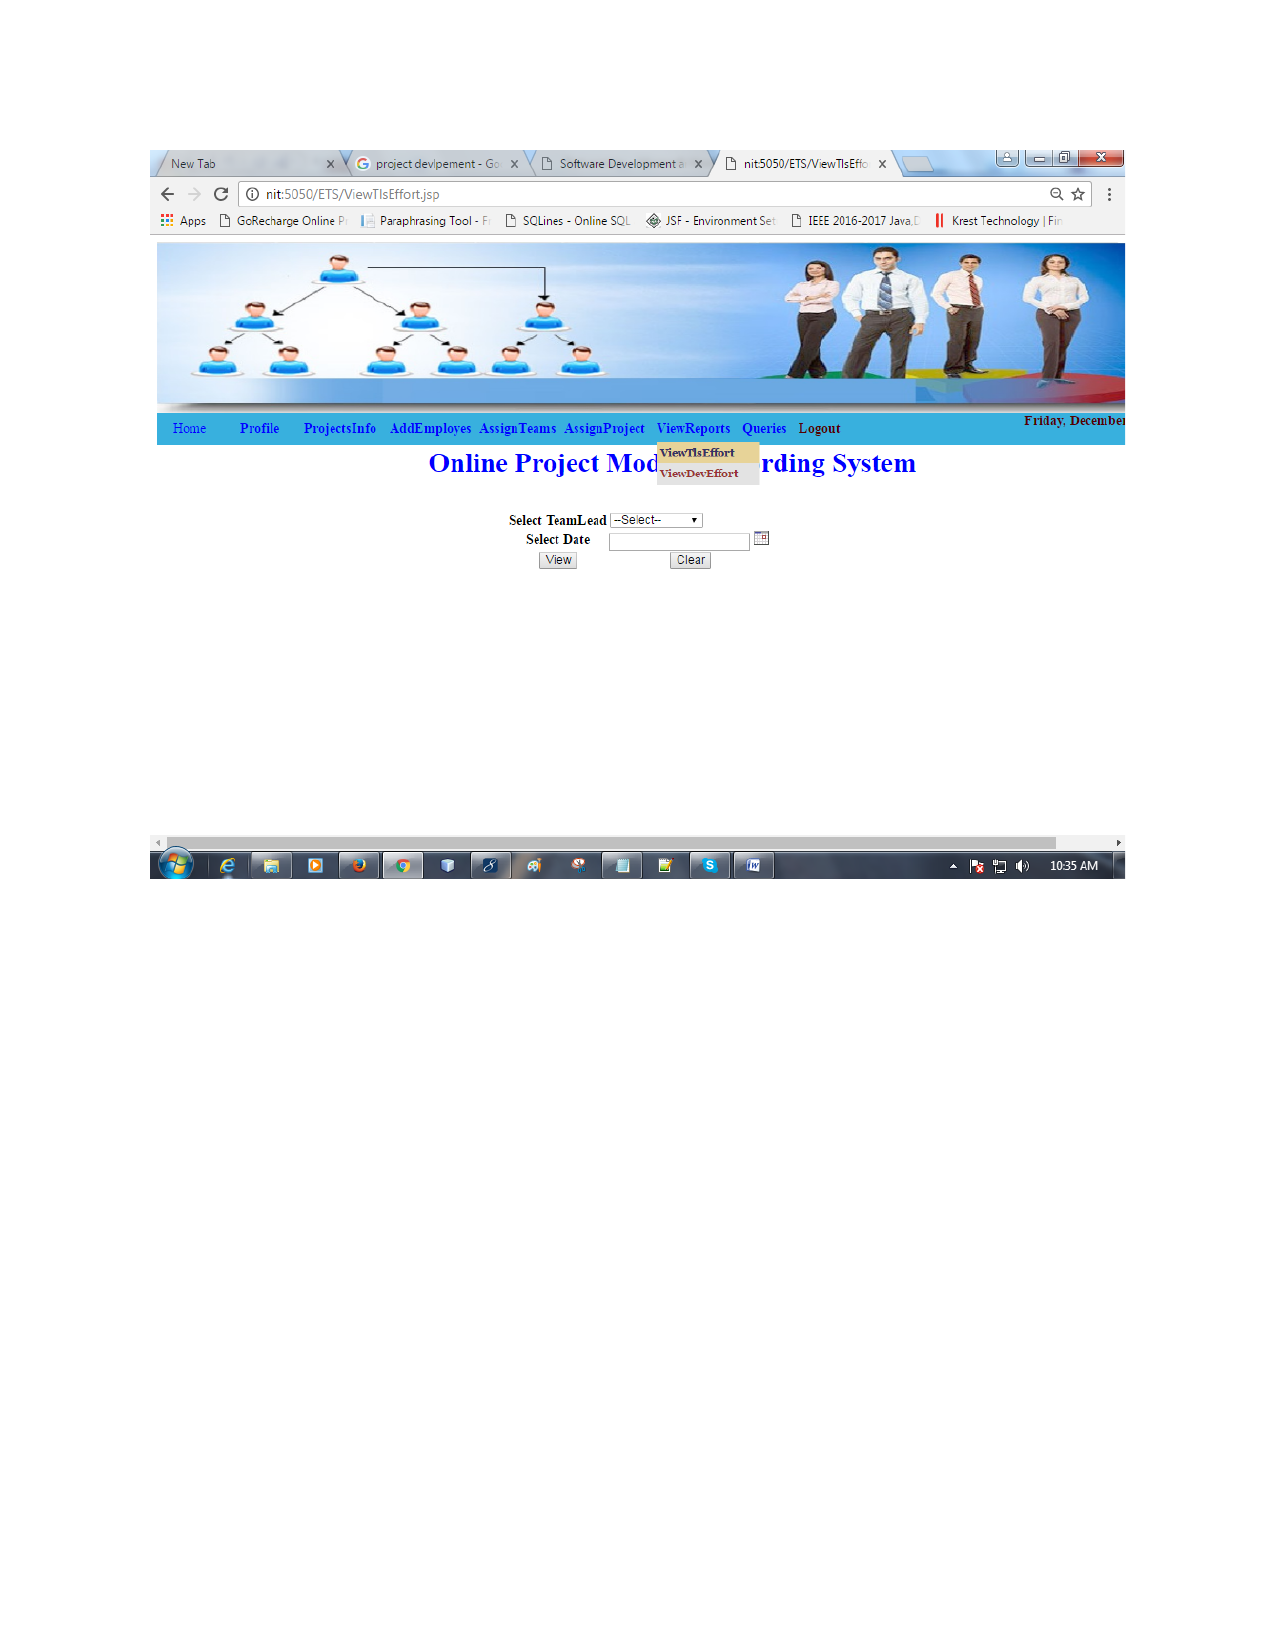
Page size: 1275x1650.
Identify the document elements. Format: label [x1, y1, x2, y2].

picture [150, 150, 1125, 879]
